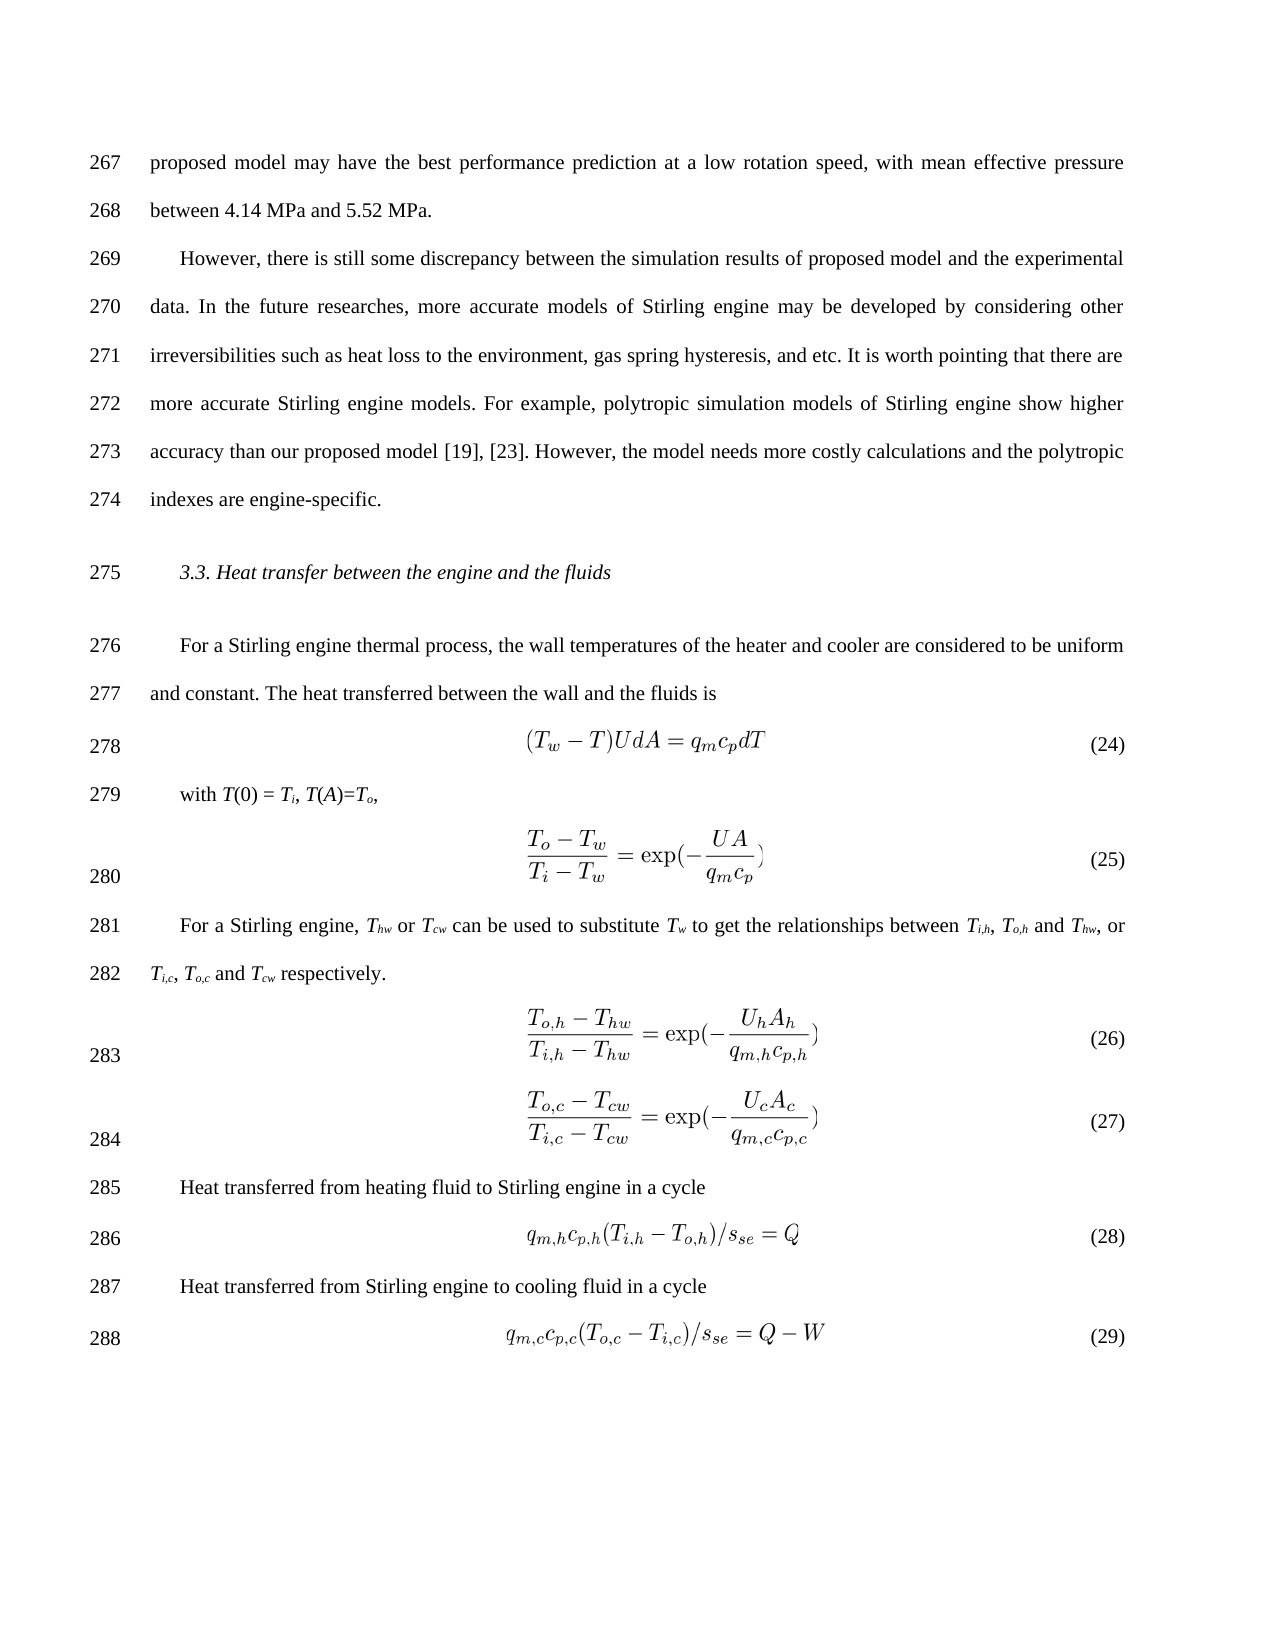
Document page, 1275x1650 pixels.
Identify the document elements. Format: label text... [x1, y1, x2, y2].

text (26) [150, 1009, 1125, 1067]
text (24) [150, 729, 1125, 758]
text (25) [150, 830, 1125, 888]
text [150, 150, 1125, 222]
text However, there is still some discrepancy between the simulation results of proposed model and the experimental data. In the future researches, more accurate models of Stirling engine may be developed by considering other irreversibilities such as heat loss to the environment, gas spring hysteresis, and etc. It is worth pointing that there are more accurate Stirling engine models. For example, polytropic simulation models of Stirling engine show higher accuracy than our proposed model [19], [23]. However, the model needs more costly calculations and the polytropic indexes are engine-specific. [150, 246, 1125, 511]
subtitle 3.3. Heat transfer between the engine and the fluids [150, 560, 1125, 584]
text with T(0) = Ti, T(A)=To, [150, 782, 1125, 806]
text Heat transferred from heating fluid to Stirling engine in a cycle [150, 1174, 1125, 1199]
text For a Stirling engine, Thw or Tcw can be used to substitute Tw to get the relationships between Ti,h, To,h and Thw, or Ti,c, To,c and Tcw respectively. [150, 913, 1125, 985]
text (28) [150, 1223, 1125, 1250]
text Heat transferred from Stirling engine to cooling fluid in a cycle [150, 1274, 1125, 1298]
text (29) [150, 1322, 1125, 1350]
text (27) [150, 1091, 1125, 1151]
text For a Stirling engine thermal process, the wall temperatures of the heater and cooler are considered to be uniform and constant. The heat transferred between the wall and the fluids is [150, 633, 1125, 705]
